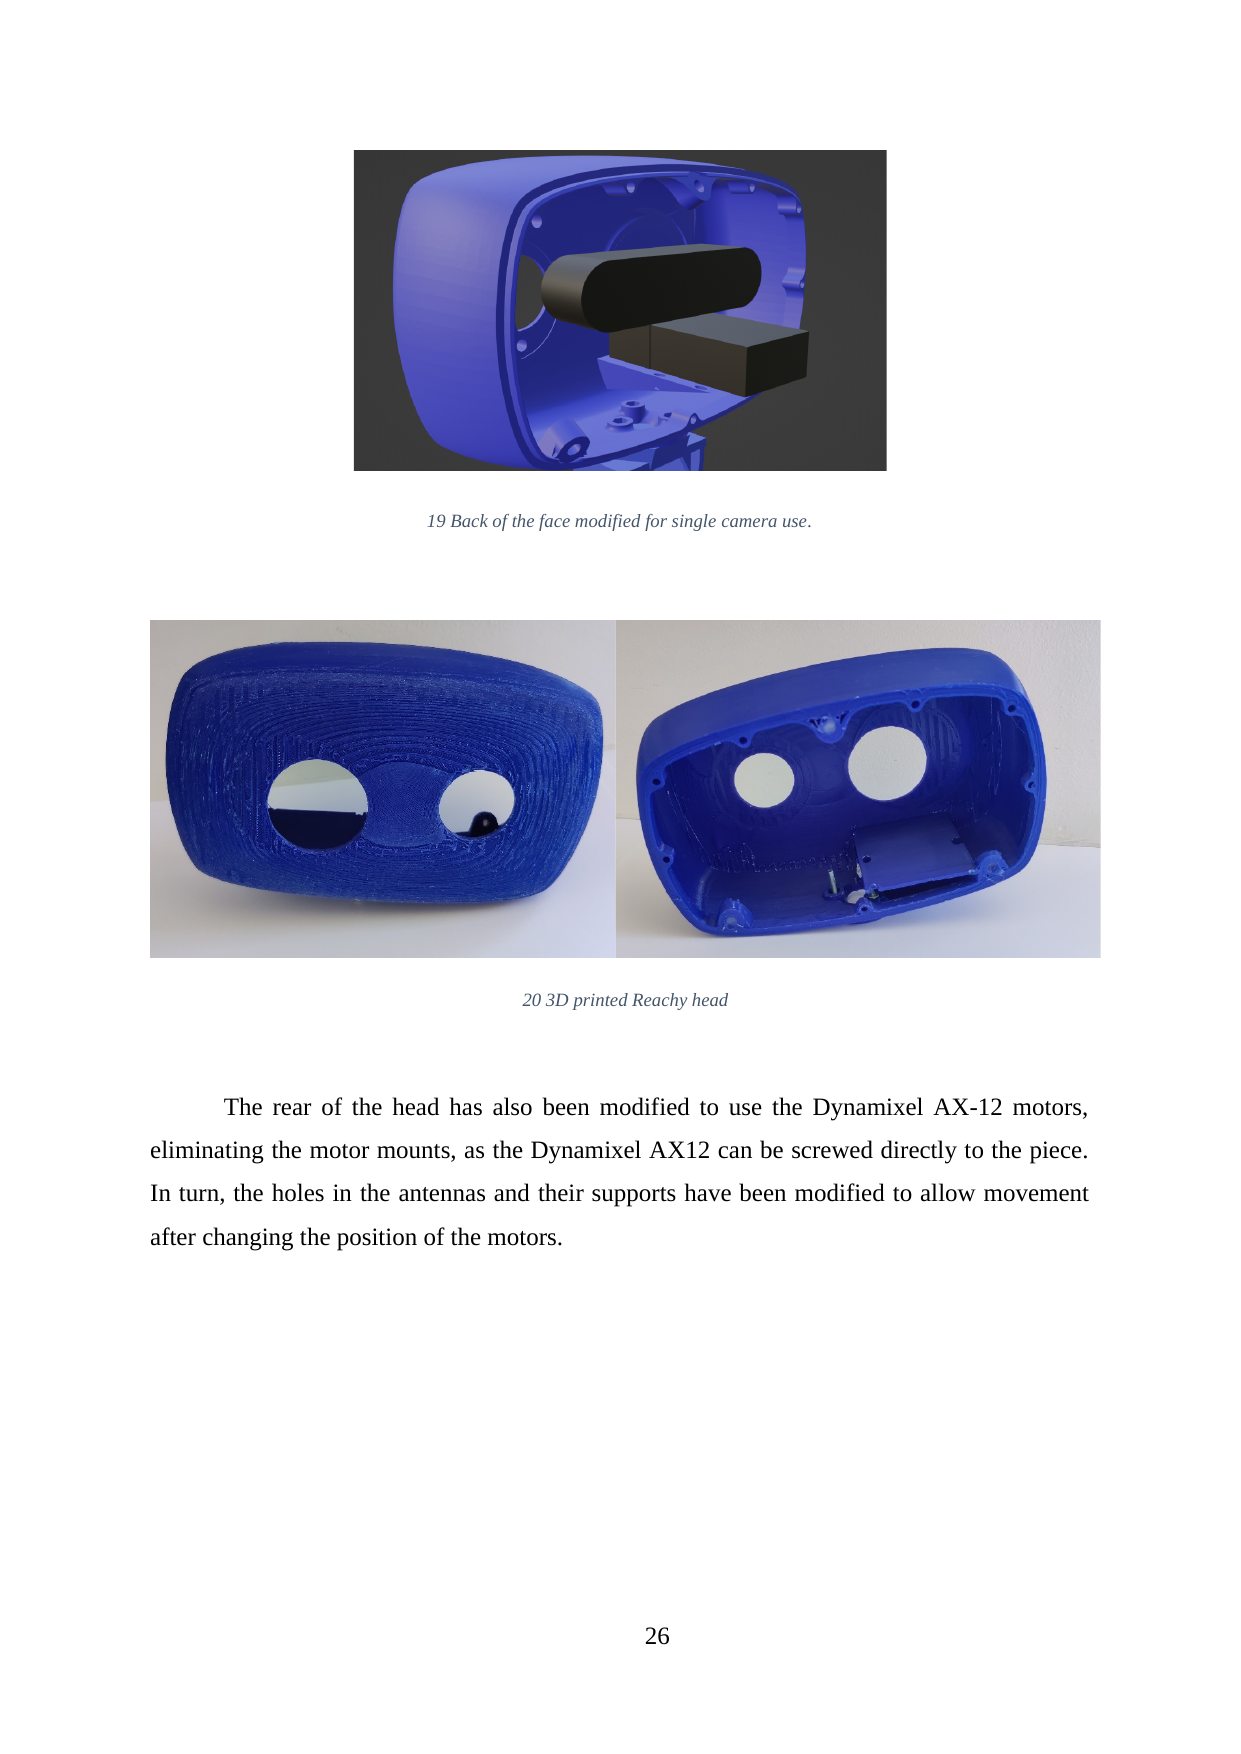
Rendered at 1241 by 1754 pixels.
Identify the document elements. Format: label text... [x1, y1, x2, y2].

text The rear of the head has also been modified to use the Dynamixel AX-12 motors, eliminating the motor mounts, as the Dynamixel AX12 can be screwed directly to the piece. In turn, the holes in the antennas and their supports have been modified to allow movement after changing the position of the motors. [150, 1092, 1090, 1250]
picture [150, 620, 1101, 958]
text 19 Back of the face modified for single camera use. [150, 510, 1090, 532]
picture [353, 150, 887, 471]
